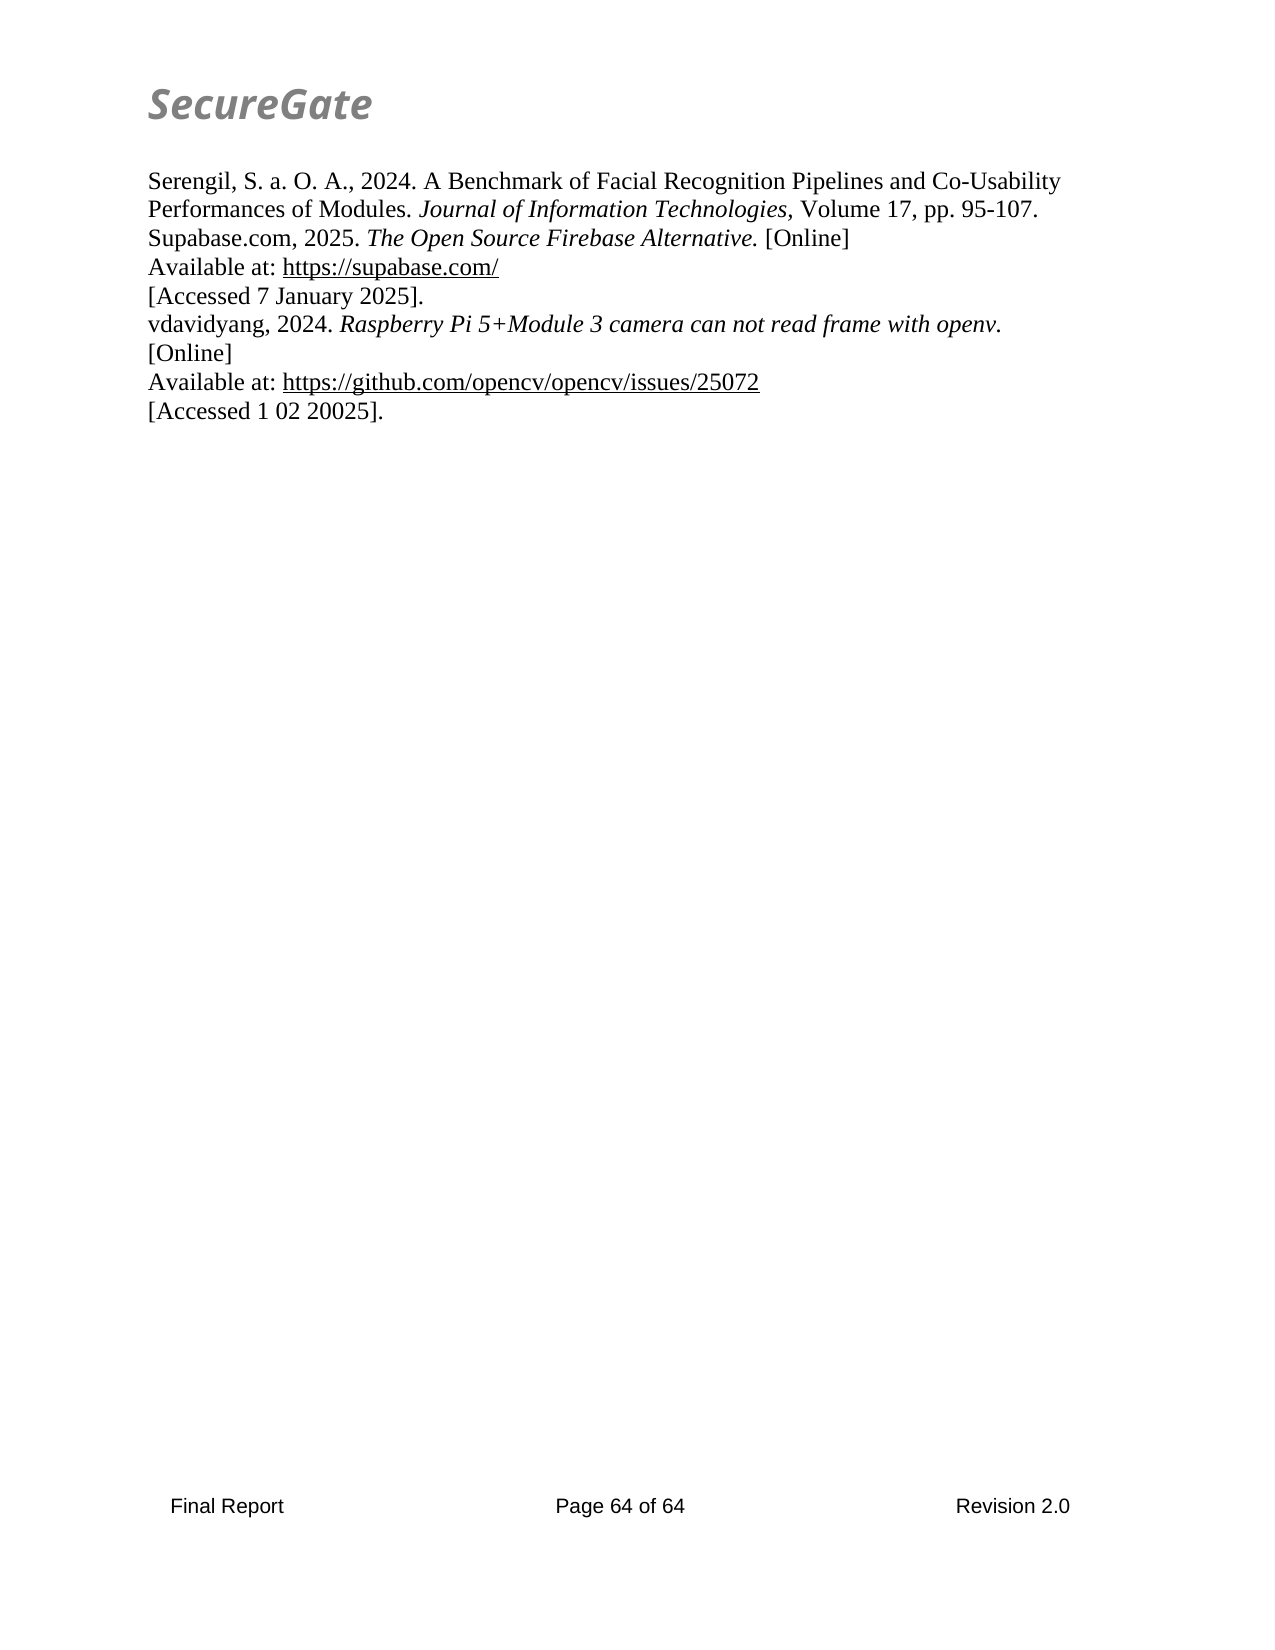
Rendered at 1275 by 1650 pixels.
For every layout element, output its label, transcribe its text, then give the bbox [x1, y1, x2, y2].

text Serengil, S. a. O. A., 2024. A Benchmark of Facial Recognition Pipelines and Co-Usability Performances of Modules. Journal of Information Technologies, Volume 17, pp. 95-107. [148, 166, 1092, 223]
text Supabase.com, 2025. The Open Source Firebase Alternative. [Online] Available at: https://supabase.com/ [Accessed 7 January 2025]. [148, 223, 1092, 309]
text vdavidyang, 2024. Raspberry Pi 5+Module 3 camera can not read frame with openv. [Online] Available at: https://github.com/opencv/opencv/issues/25072 [Accessed 1 02 20025]. [148, 309, 1092, 424]
